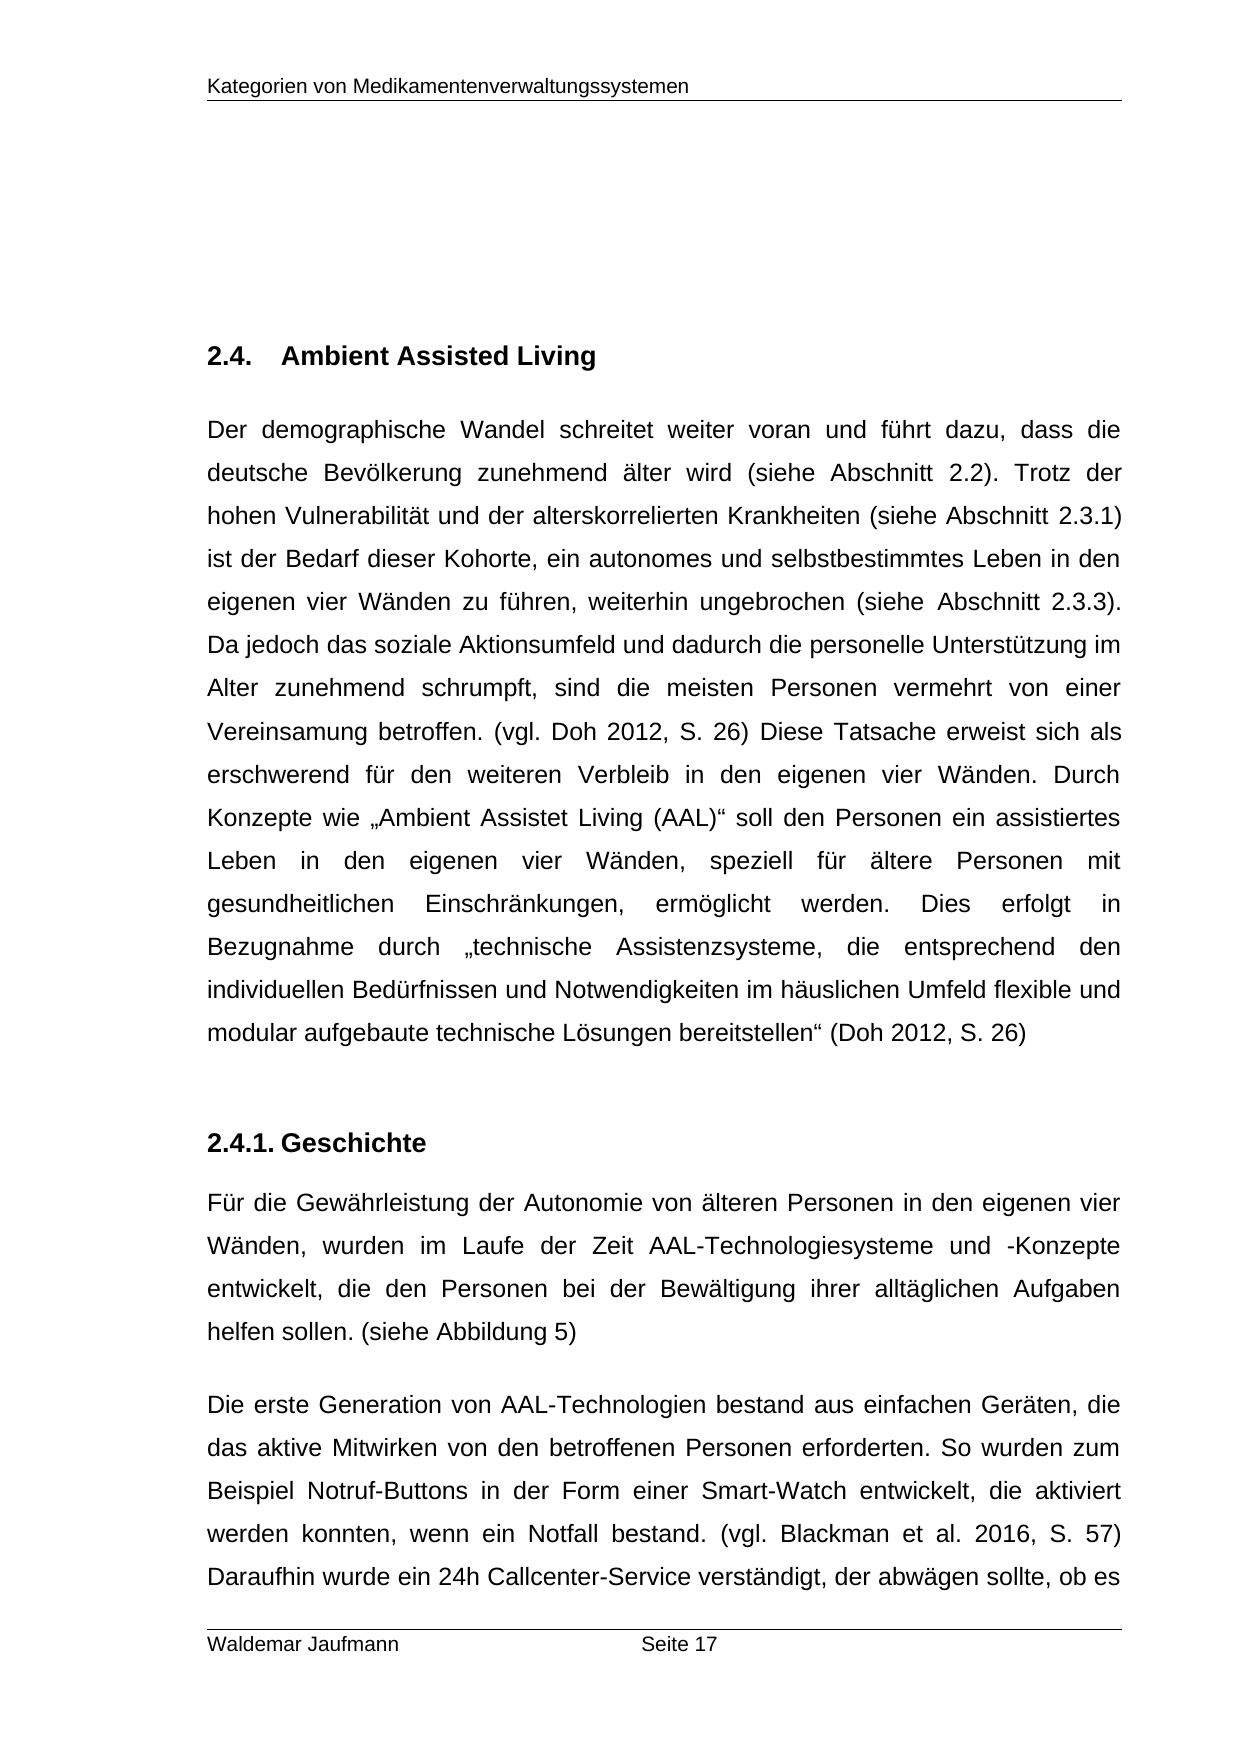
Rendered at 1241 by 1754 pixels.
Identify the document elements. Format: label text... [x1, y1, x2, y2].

subtitle Ambient Assisted Living [207, 340, 1122, 371]
subtitle Geschichte [207, 1125, 1122, 1159]
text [207, 1389, 1122, 1591]
text Der demographische Wandel schreitet weiter voran und führt dazu, dass die deutsche Bevölkerung zunehmend älter wird (siehe Abschnitt 2.2). Trotz der hohen Vulnerabilität und der alterskorrelierten Krankheiten (siehe Abschnitt 2.3.1) ist der Bedarf dieser Kohorte, ein autonomes und selbstbestimmtes Leben in den eigenen vier Wänden zu führen, weiterhin ungebrochen (siehe Abschnitt 2.3.3). Da jedoch das soziale Aktionsumfeld und dadurch die personelle Unterstützung im Alter zunehmend schrumpft, sind die meisten Personen vermehrt von einer Vereinsamung betroffen. (vgl. Doh 2012, S. 26) Diese Tatsache erweist sich als erschwerend für den weiteren Verbleib in den eigenen vier Wänden. Durch Konzepte wie „Ambient Assistet Living (AAL)“ soll den Personen ein assistiertes Leben in den eigenen vier Wänden, speziell für ältere Personen mit gesundheitlichen Einschränkungen, ermöglicht werden. Dies erfolgt in Bezugnahme durch „technische Assistenzsysteme, die entsprechend den individuellen Bedürfnissen und Notwendigkeiten im häuslichen Umfeld flexible und modular aufgebaute technische Lösungen bereitstellen“ (Doh 2012, S. 26) [207, 414, 1122, 1047]
text Für die Gewährleistung der Autonomie von älteren Personen in den eigenen vier Wänden, wurden im Laufe der Zeit AAL-Technologiesysteme und -Konzepte entwickelt, die den Personen bei der Bewältigung ihrer alltäglichen Aufgaben helfen sollen. (siehe Abbildung 5) [207, 1188, 1122, 1346]
